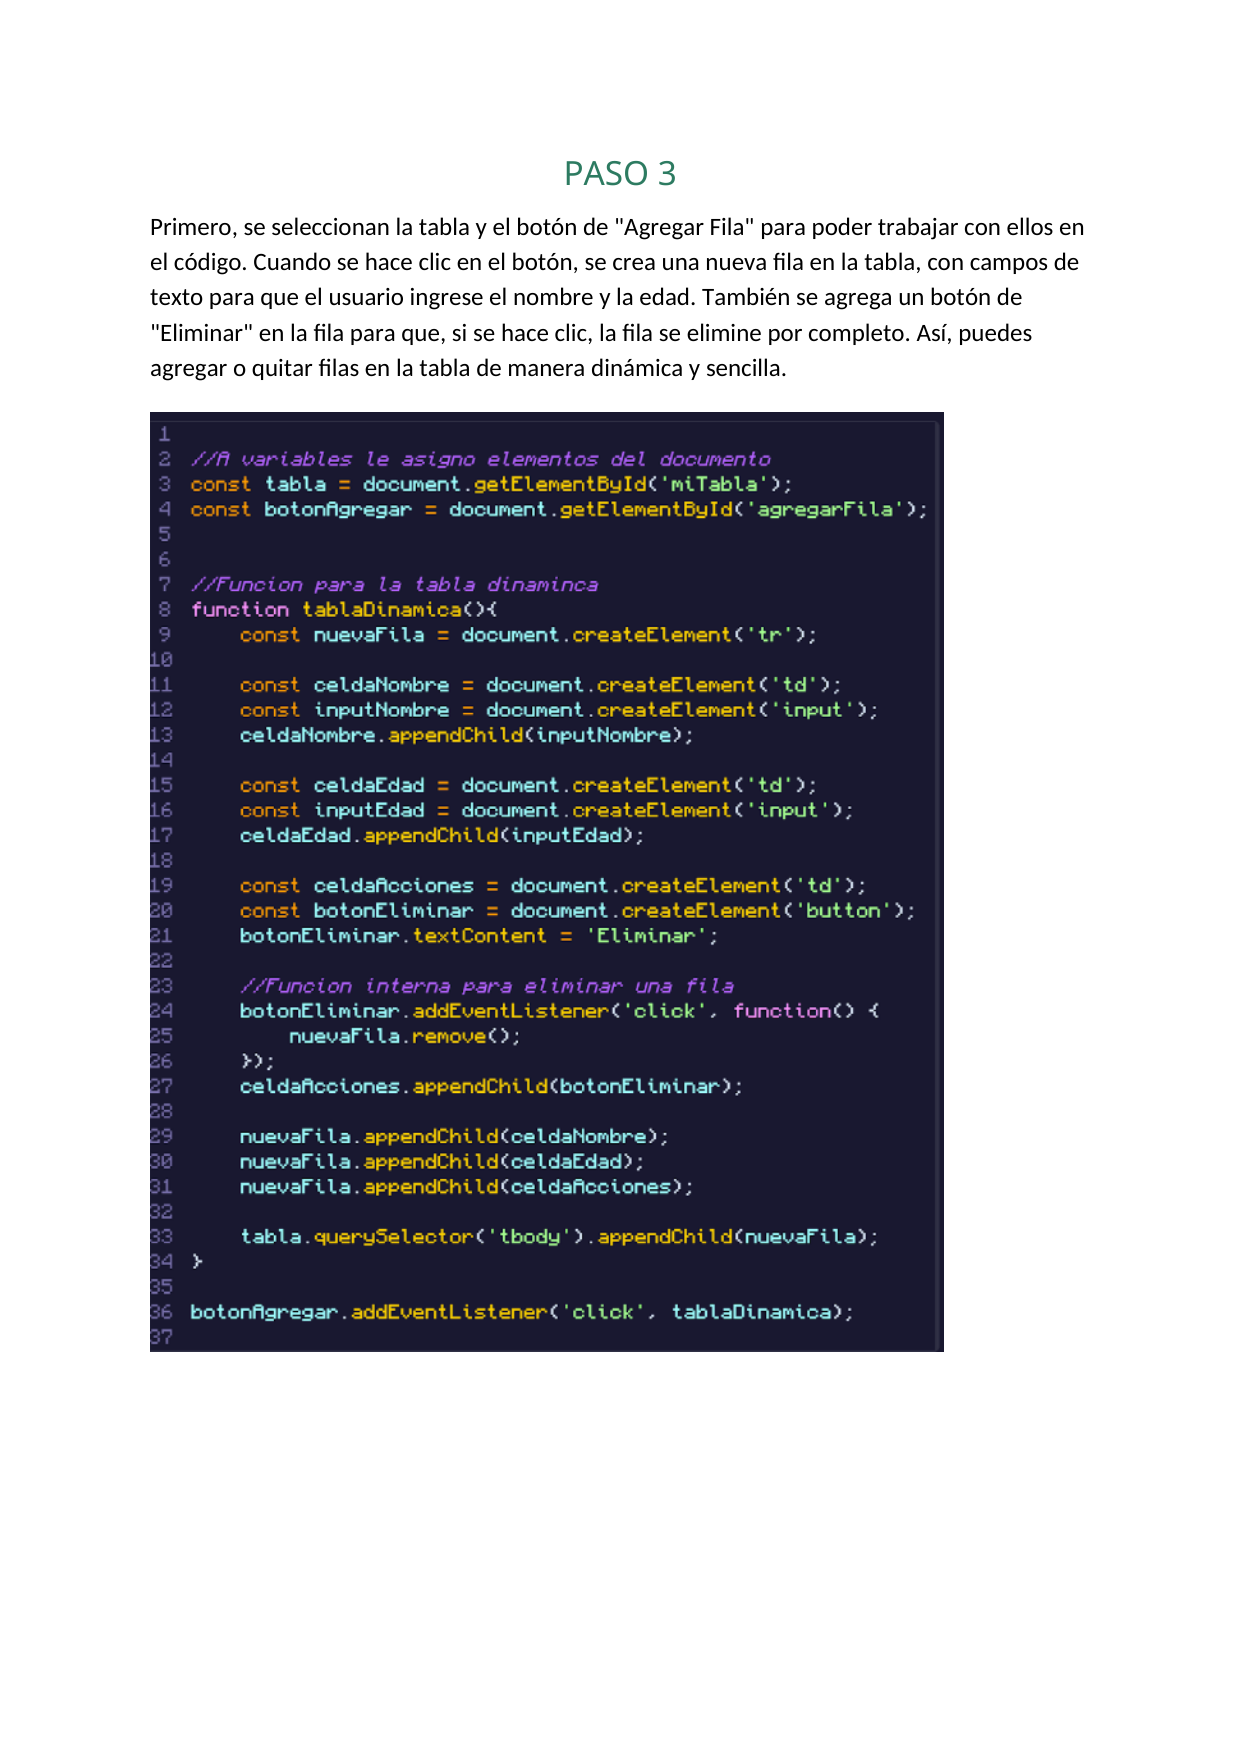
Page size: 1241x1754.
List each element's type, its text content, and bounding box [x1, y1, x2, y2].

text Primero, se seleccionan la tabla y el botón de "Agregar Fila" para poder trabajar con ellos en el código. Cuando se hace clic en el botón, se crea una nueva fila en la tabla, con campos de texto para que el usuario ingrese el nombre y la edad. También se agrega un botón de "Eliminar" en la fila para que, si se hace clic, la fila se elimine por completo. Así, puedes agregar o quitar filas en la tabla de manera dinámica y sencilla. [150, 211, 1090, 383]
picture [150, 412, 944, 1352]
subtitle PASO 3 [150, 150, 1090, 195]
